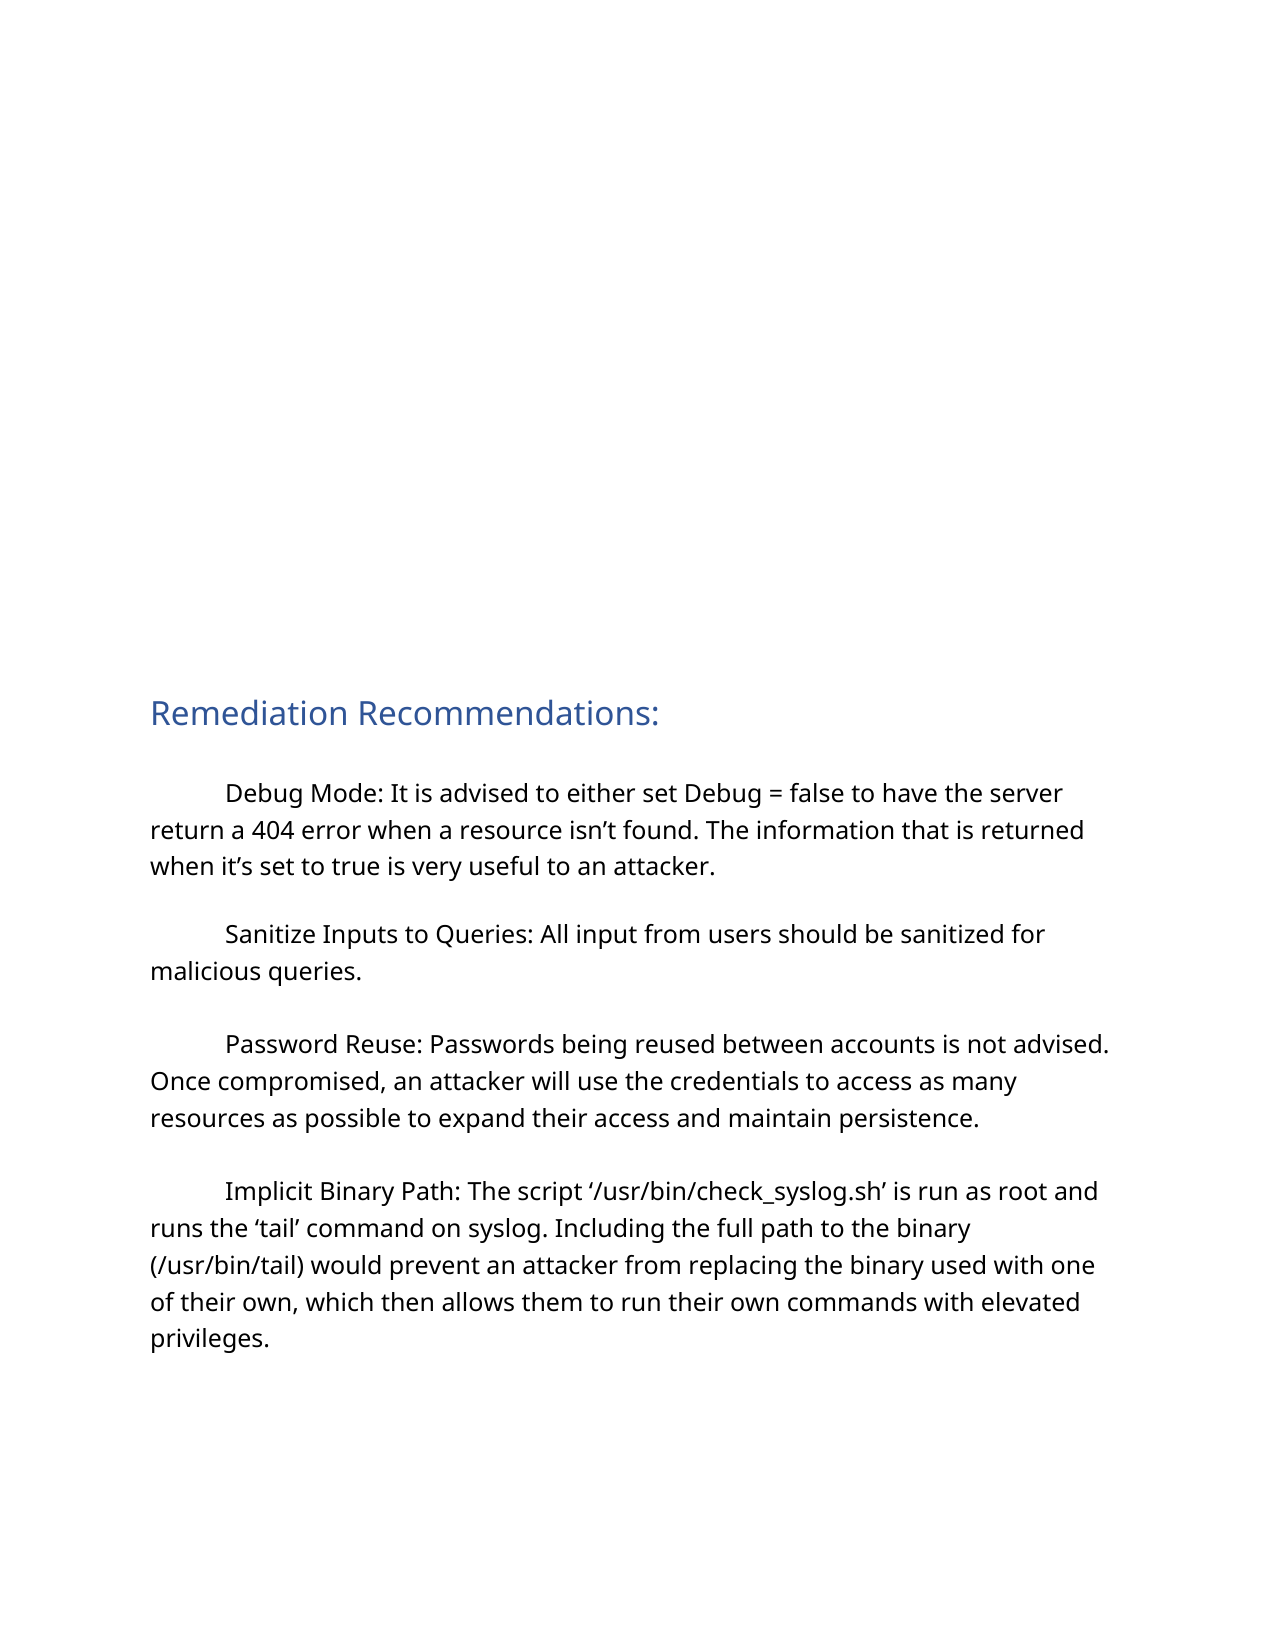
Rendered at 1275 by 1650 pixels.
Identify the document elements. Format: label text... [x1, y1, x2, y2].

list Implicit Binary Path: The script ‘/usr/bin/check_syslog.sh’ is run as root and runs the ‘tail’ command on syslog. Including the full path to the binary (/usr/bin/tail) would prevent an attacker from replacing the binary used with one of their own, which then allows them to run their own commands with elevated privileges. [150, 1174, 1125, 1355]
list Sanitize Inputs to Queries: All input from users should be sanitized for malicious queries. [150, 917, 1125, 987]
list Debug Mode: It is advised to either set Debug = false to have the server return a 404 error when a resource isn’t found. The information that is returned when it’s set to true is very useful to an attacker. [150, 776, 1125, 883]
list Password Reuse: Passwords being reused between accounts is not advised. Once compromised, an attacker will use the credentials to access as many resources as possible to expand their access and maintain persistence. [150, 1027, 1125, 1134]
subtitle Remediation Recommendations: [150, 690, 1125, 735]
